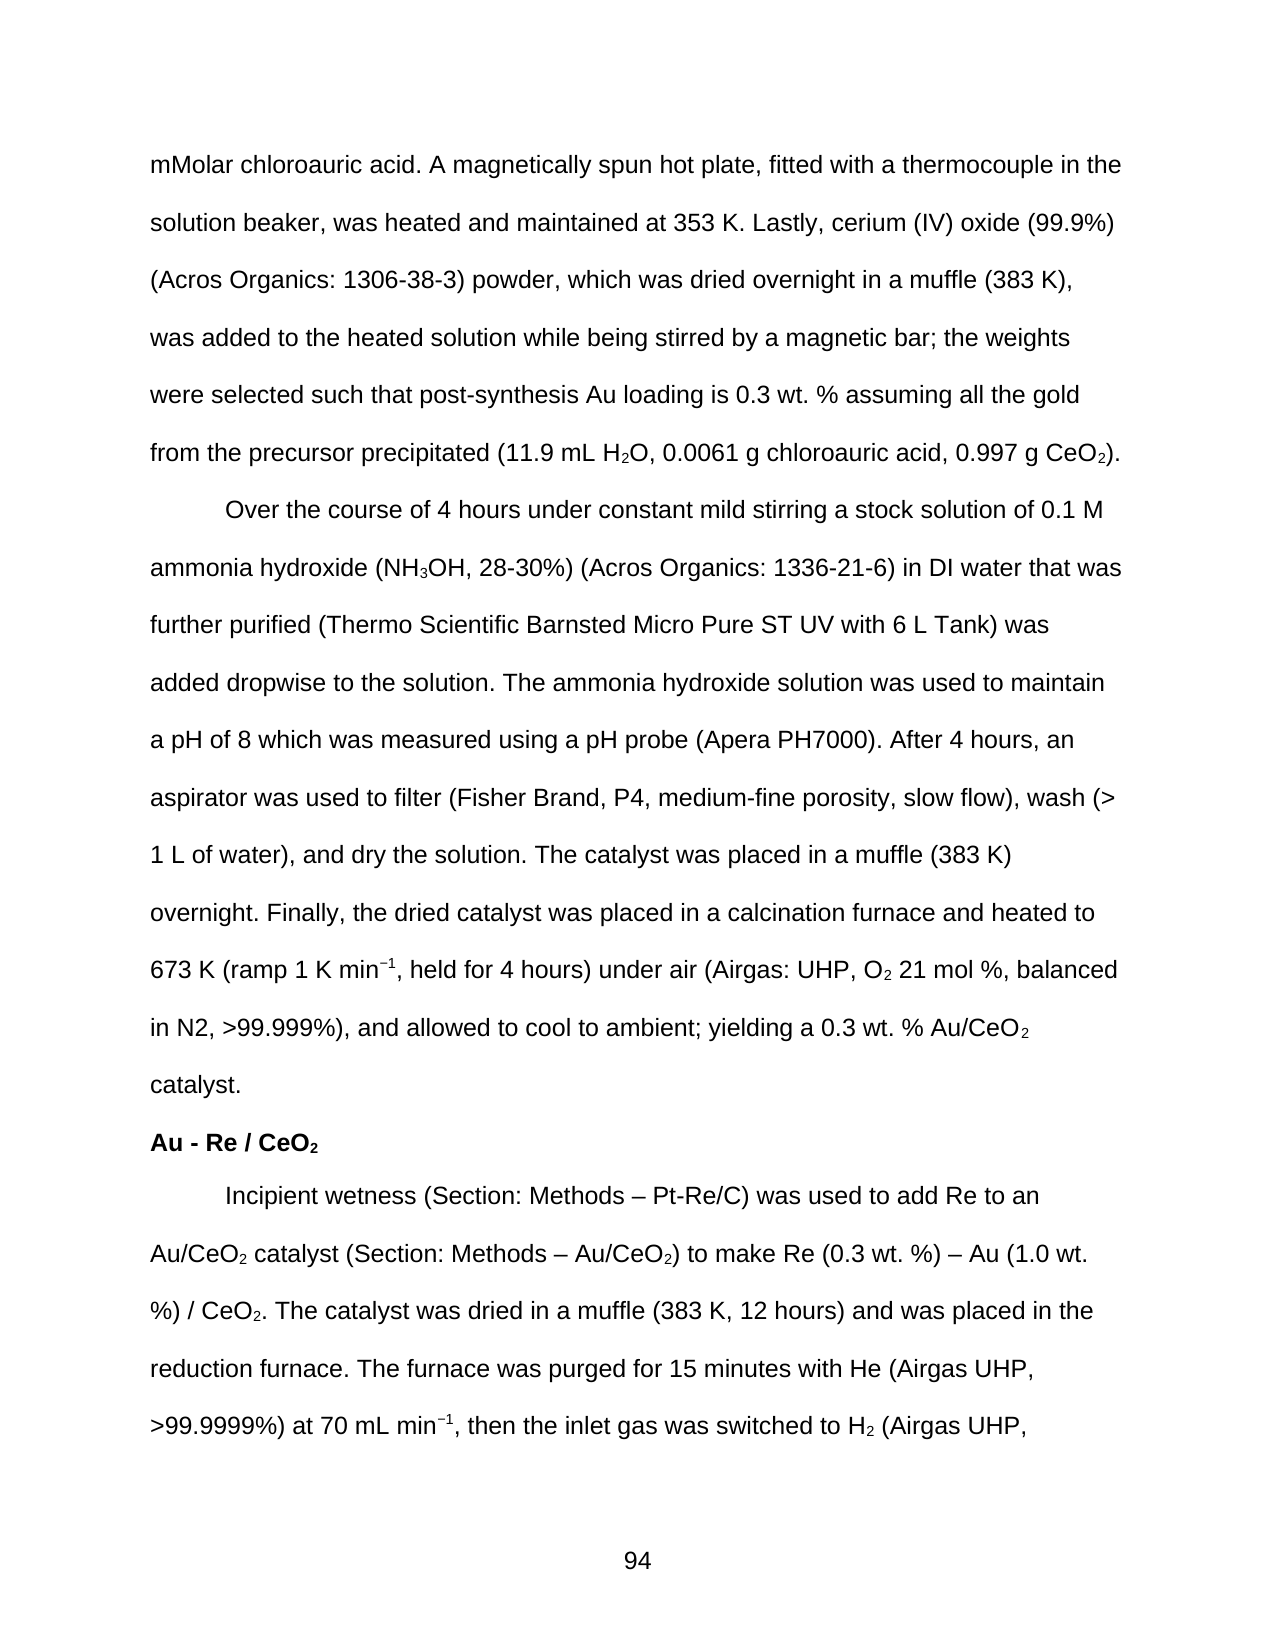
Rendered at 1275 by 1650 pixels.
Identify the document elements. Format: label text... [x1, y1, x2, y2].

text Over the course of 4 hours under constant mild stirring a stock solution of 0.1 M ammonia hydroxide (NH3OH, 28-30%) (Acros Organics: 1336-21-6) in DI water that was further purified (Thermo Scientific Barnsted Micro Pure ST UV with 6 L Tank) was added dropwise to the solution. The ammonia hydroxide solution was used to maintain a pH of 8 which was measured using a pH probe (Apera PH7000). After 4 hours, an aspirator was used to filter (Fisher Brand, P4, medium-fine porosity, slow flow), wash (> 1 L of water), and dry the solution. The catalyst was placed in a muffle (383 K) overnight. Finally, the dried catalyst was placed in a calcination furnace and heated to 673 K (ramp 1 K min−1, held for 4 hours) under air (Airgas: UHP, O2 21 mol %, balanced in N2, >99.999%), and allowed to cool to ambient; yielding a 0.3 wt. % Au/CeO2 catalyst. [150, 495, 1125, 1099]
subtitle Au - Re / CeO2 [150, 1127, 1125, 1156]
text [150, 1181, 1125, 1440]
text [150, 150, 1125, 466]
